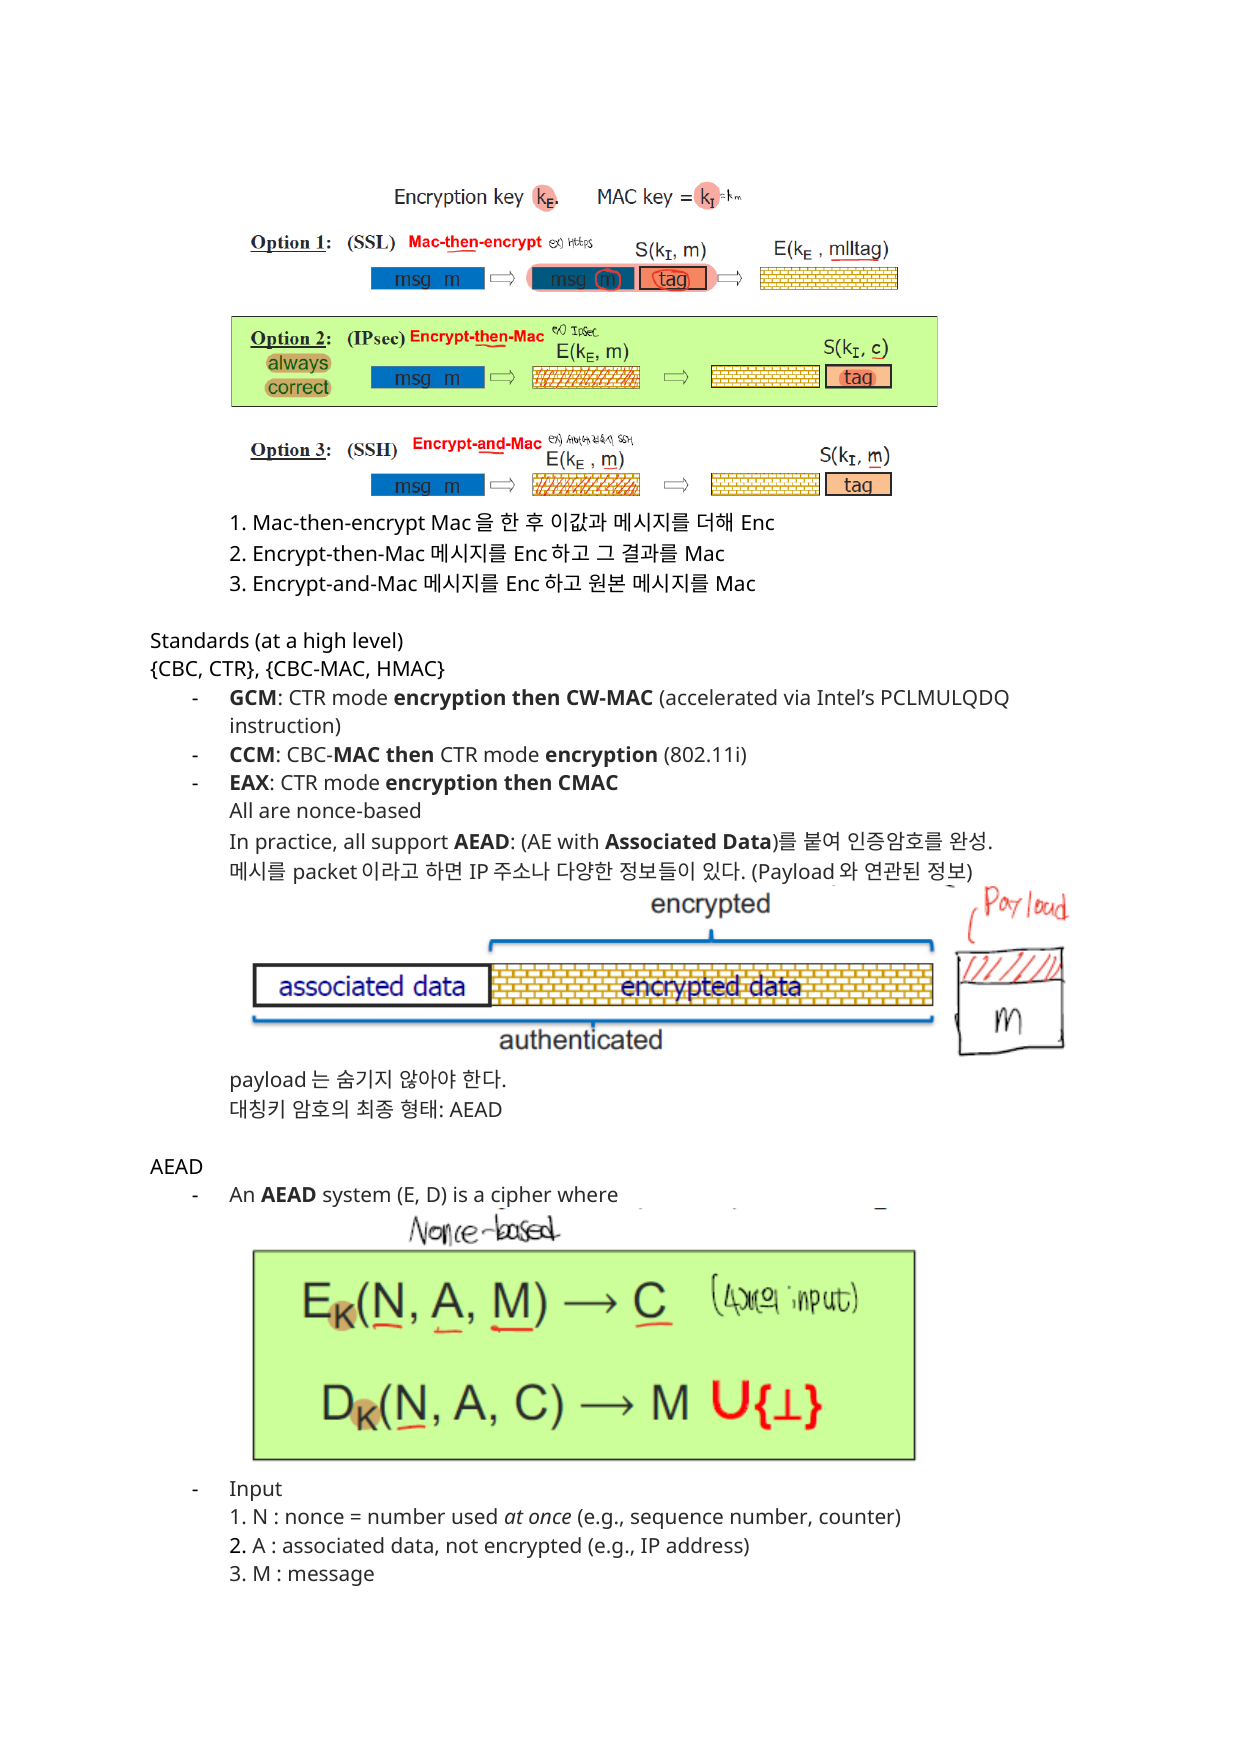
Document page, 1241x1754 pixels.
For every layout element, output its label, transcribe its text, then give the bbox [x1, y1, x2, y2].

text Standards (at a high level) {CBC, CTR}, {CBC-MAC, HMAC} [150, 626, 1090, 683]
picture [229, 177, 938, 507]
picture [229, 1208, 938, 1474]
list CCM: CBC-MAC then CTR mode encryption (802.11i) [192, 740, 1090, 768]
text AEAD [150, 1152, 1090, 1180]
list GCM: CTR mode encryption then CW-MAC (accelerated via Intel’s PCLMULQDQ instruction) [192, 683, 1090, 740]
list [192, 1474, 1090, 1588]
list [192, 177, 1090, 597]
picture [229, 885, 1085, 1063]
